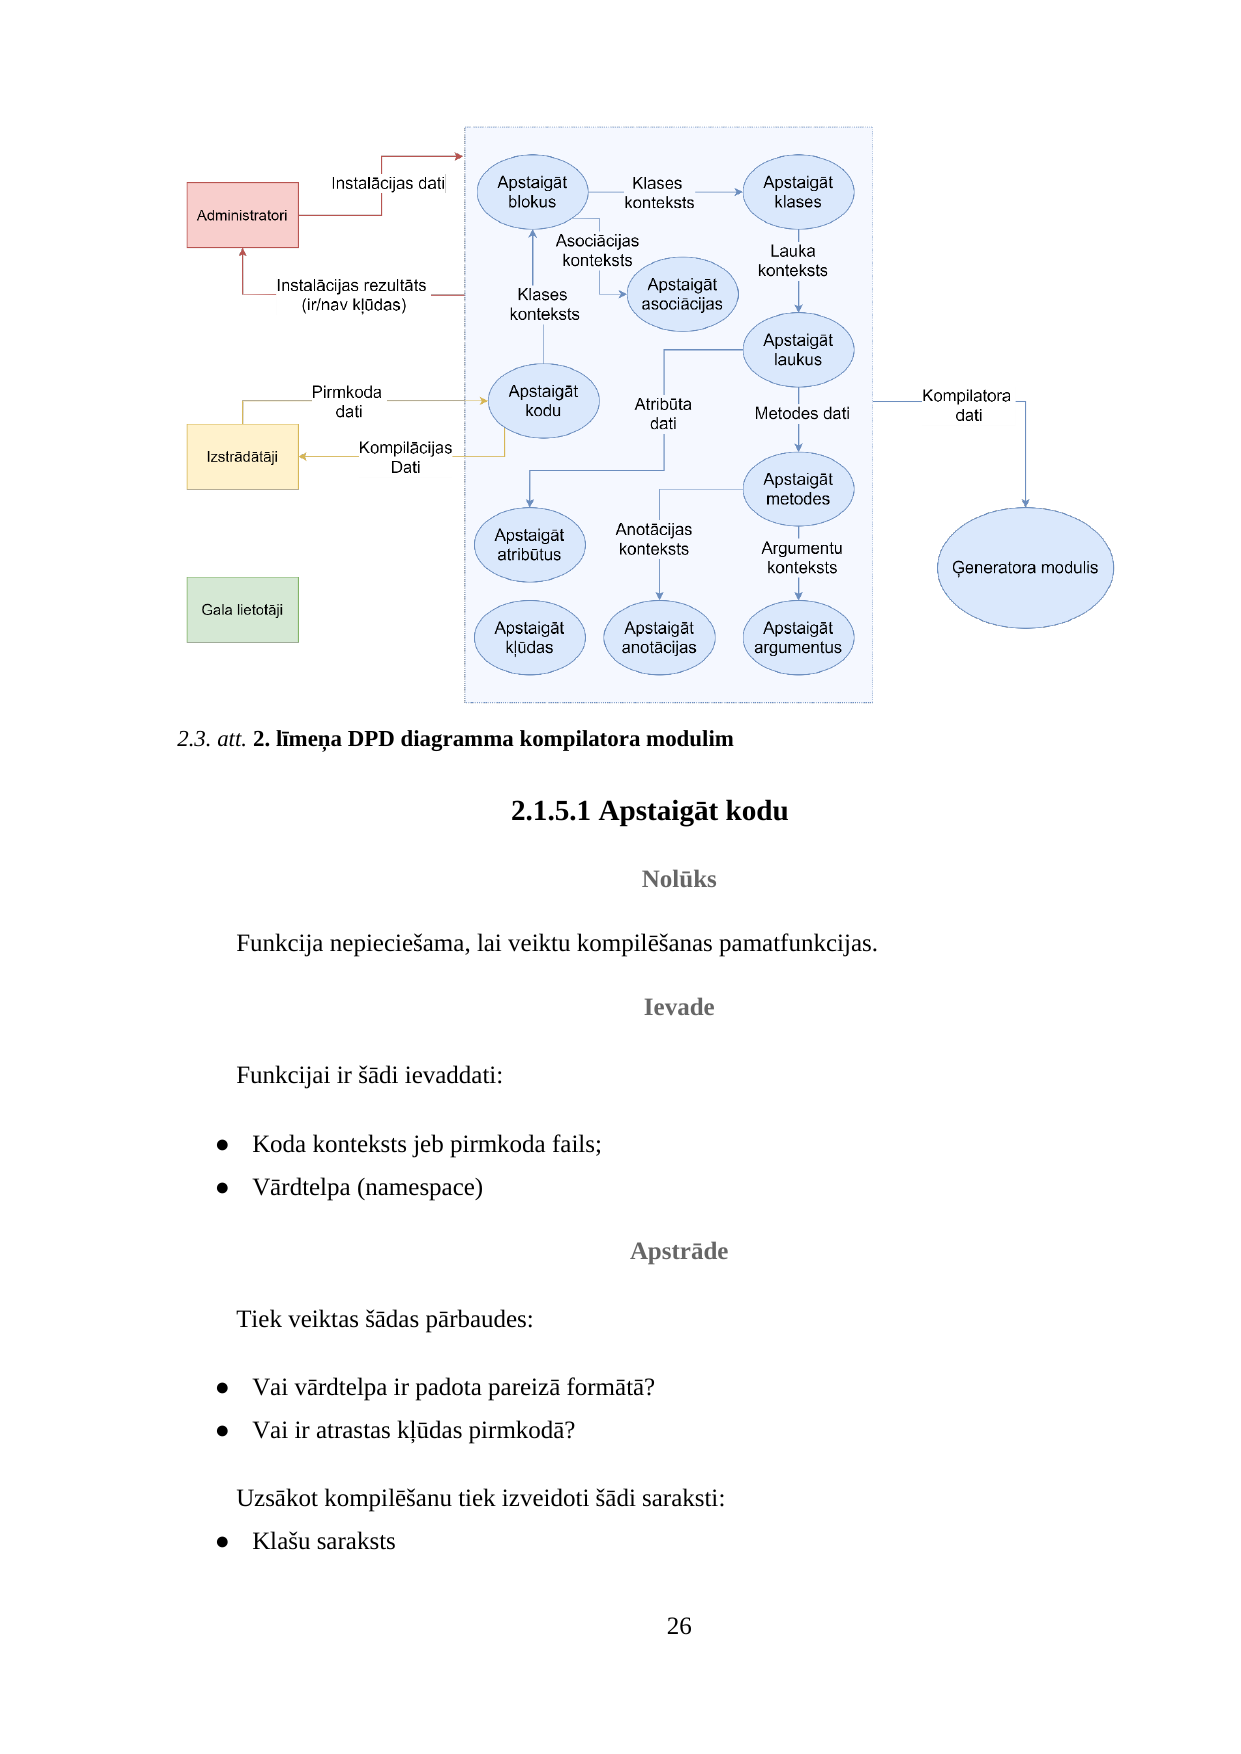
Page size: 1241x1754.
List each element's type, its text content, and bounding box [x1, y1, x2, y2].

text Funkcijai ir šādi ievaddati: [177, 1061, 1122, 1089]
text Apstrāde [177, 1236, 1122, 1264]
text Tiek veiktas šādas pārbaudes: [177, 1304, 1122, 1333]
list Vārdtelpa (namespace) [214, 1172, 1122, 1201]
text Uzsākot kompilēšanu tiek izveidoti šādi saraksti: [177, 1483, 1122, 1512]
subtitle 2.1.5.1 Apstaigāt kodu [177, 793, 1122, 827]
text Nolūks [177, 864, 1122, 893]
list Vai ir atrastas kļūdas pirmkodā? [214, 1415, 1122, 1444]
text Funkcija nepieciešama, lai veiktu kompilēšanas pamatfunkcijas. [177, 928, 1122, 957]
list Klašu saraksts [214, 1526, 1122, 1555]
text Ievade [177, 992, 1122, 1021]
text 2.3. att. 2. līmeņa DPD diagramma kompilatora modulim [177, 712, 1122, 751]
picture [177, 118, 1123, 712]
list Koda konteksts jeb pirmkoda fails; [214, 1129, 1122, 1157]
list Vai vārdtelpa ir padota pareizā formātā? [214, 1372, 1122, 1401]
